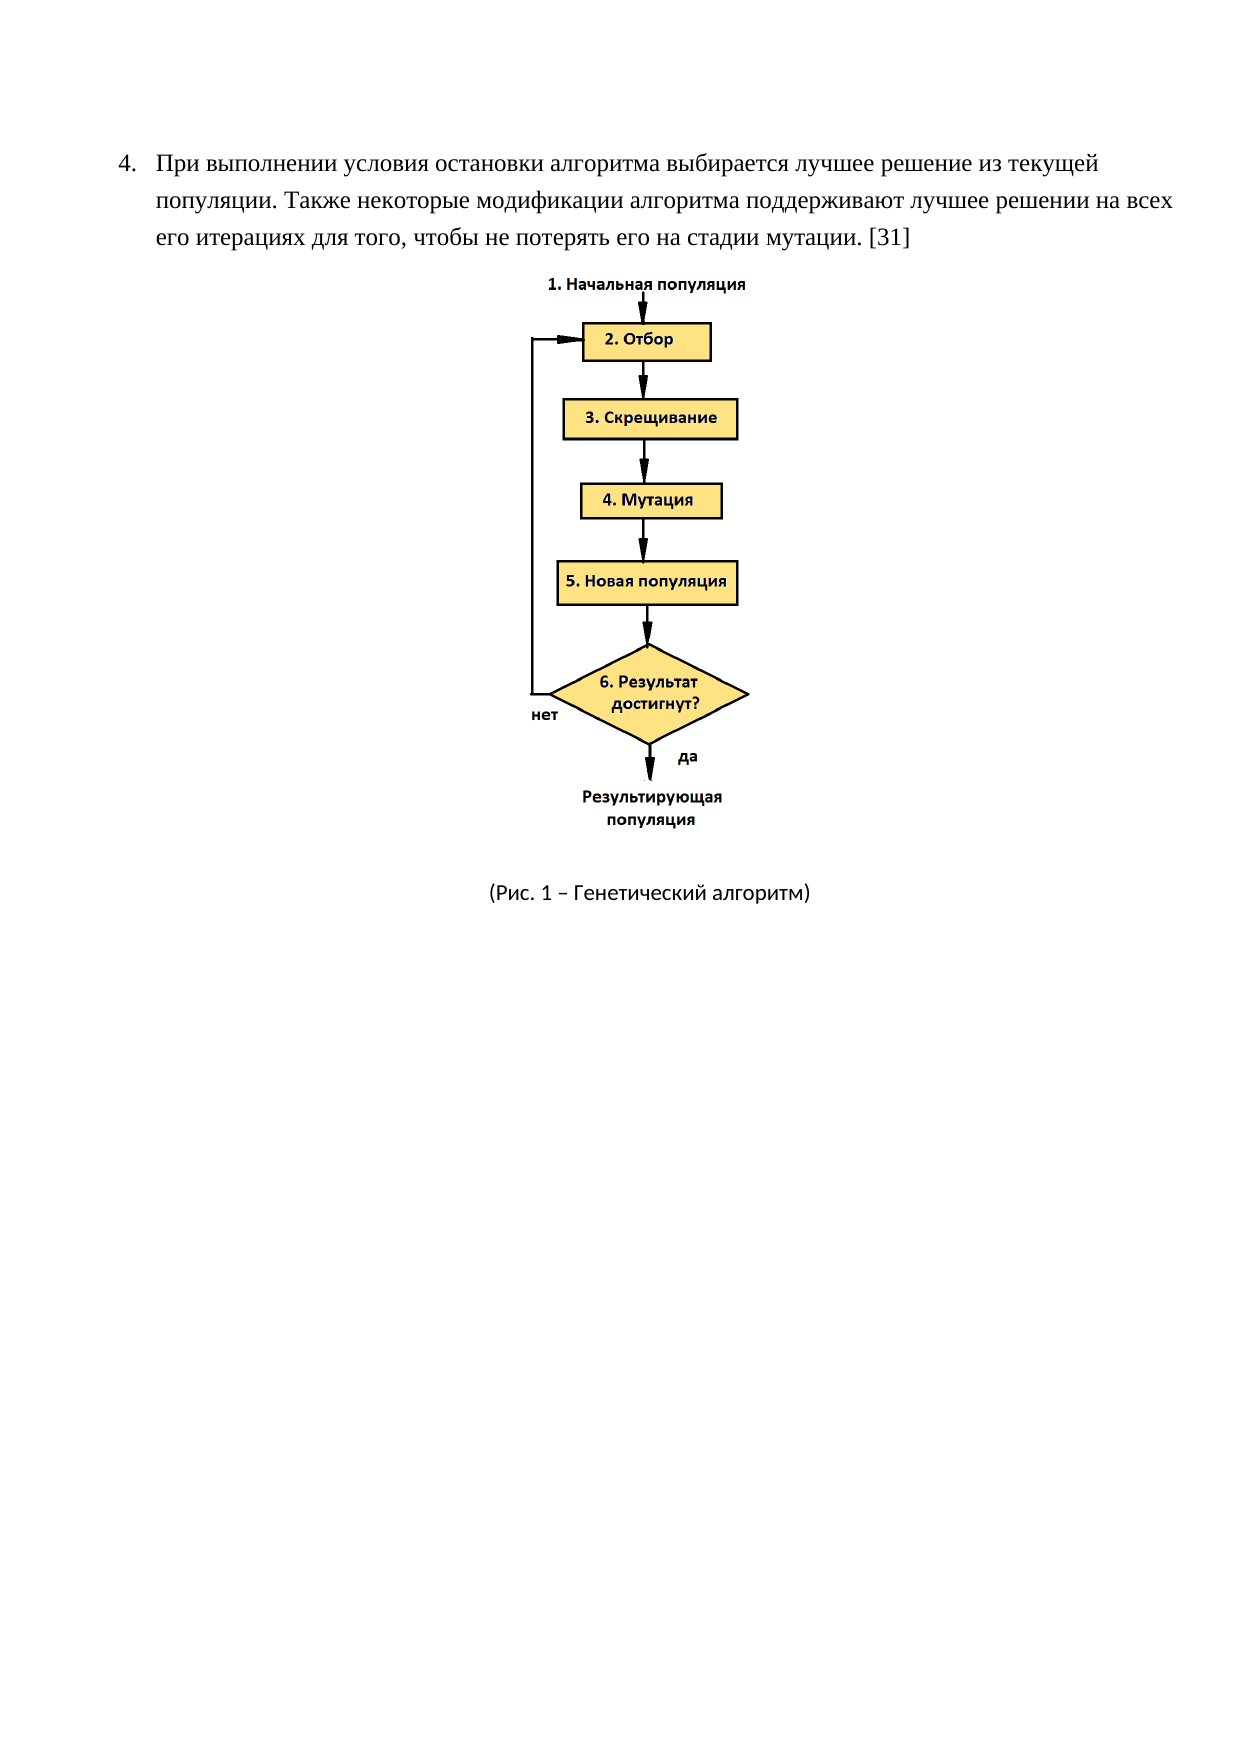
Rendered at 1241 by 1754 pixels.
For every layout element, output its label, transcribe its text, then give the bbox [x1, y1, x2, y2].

picture [522, 259, 777, 859]
list При выполнении условия остановки алгоритма выбирается лучшее решение из текущей популяции. Также некоторые модификации алгоритма поддерживают лучшее решении на всех его итерациях для того, чтобы не потерять его на стадии мутации. [31] [118, 148, 1181, 251]
text (Рис. 1 – Генетический алгоритм) [118, 878, 1181, 906]
